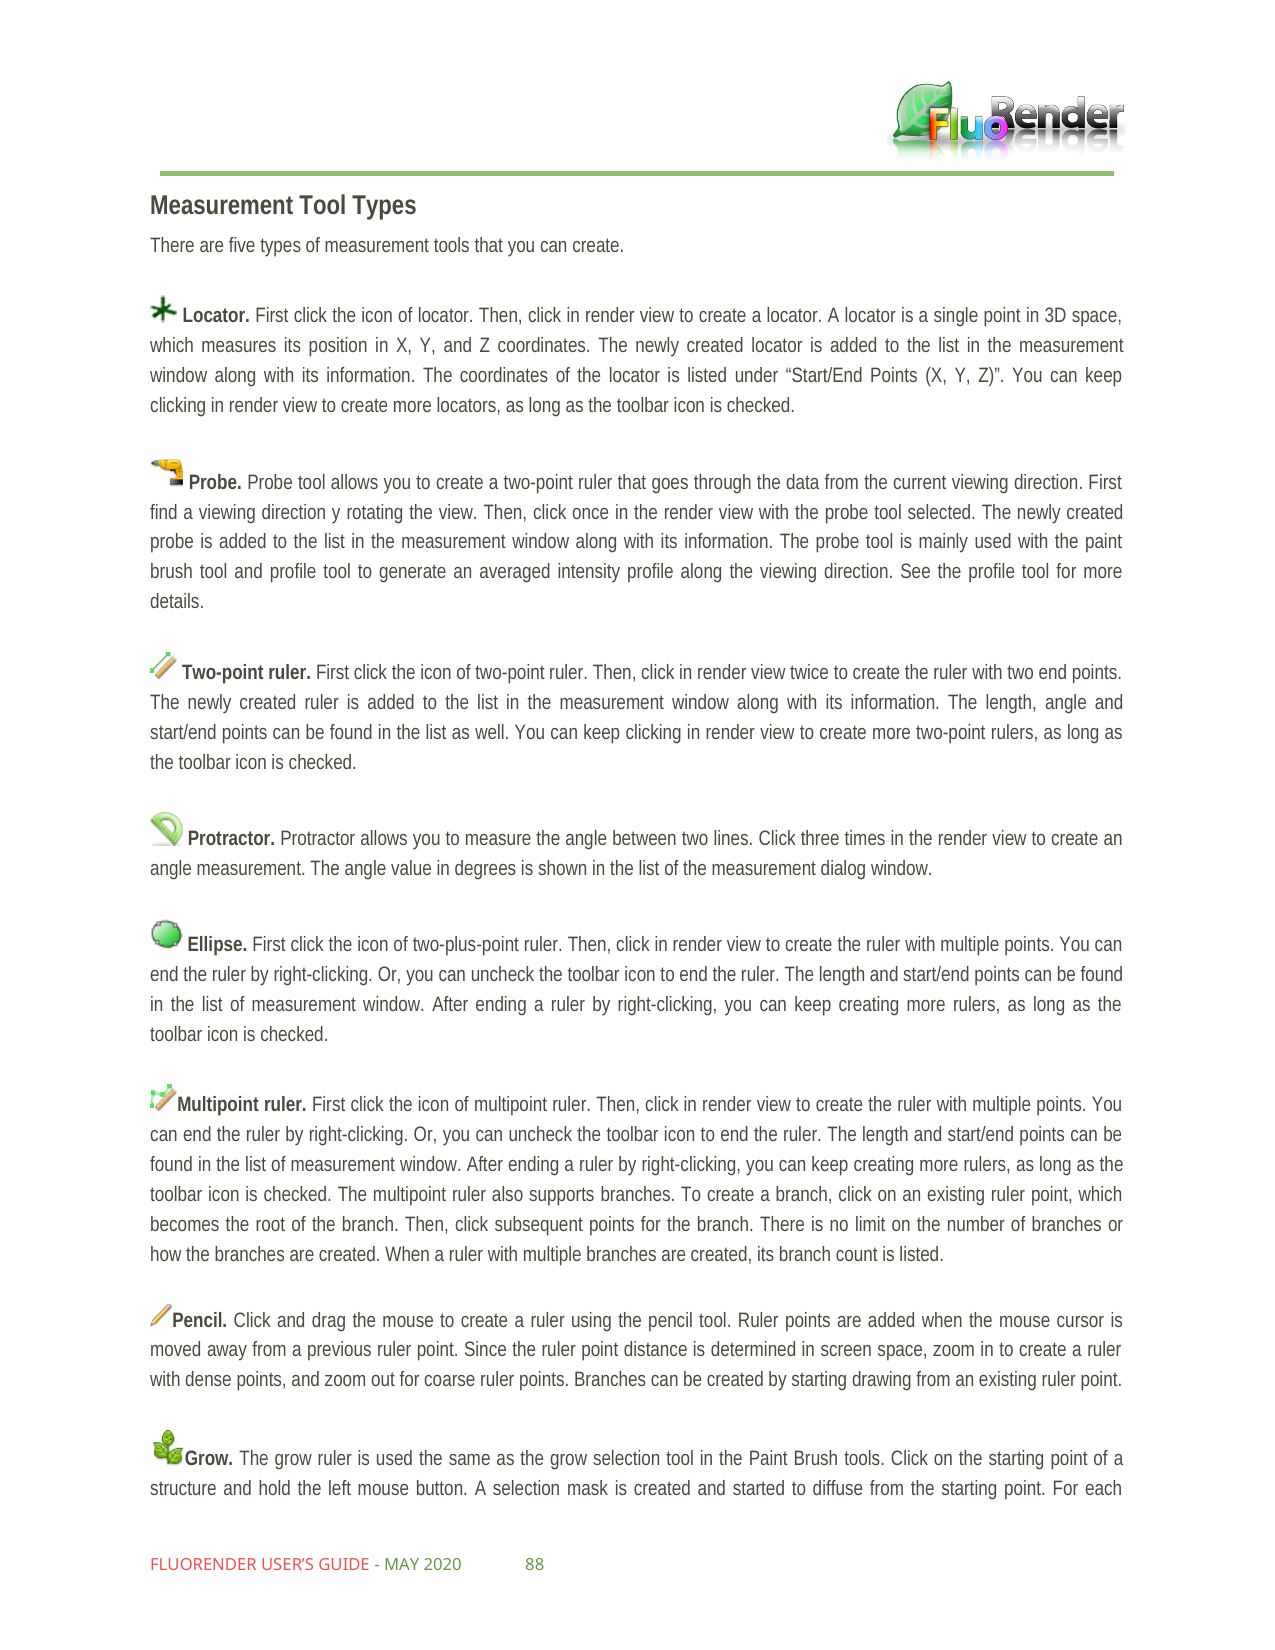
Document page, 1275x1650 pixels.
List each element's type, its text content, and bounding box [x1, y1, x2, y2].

text Protractor. Protractor allows you to measure the angle between two lines. Click three times in the render view to create an angle measurement. The angle value in degrees is shown in the list of the measurement dialog window. [150, 813, 1125, 880]
text There are five types of measurement tools that you can create. [150, 232, 1125, 256]
picture [887, 75, 1125, 165]
picture [150, 1304, 172, 1327]
text Ellipse. First click the icon of two-plus-point ruler. Then, click in render view to create the ruler with multiple points. You can end the ruler by right-clicking. Or, you can uncheck the toolbar icon to end the ruler. The length and start/end points can be found in the list of measurement window. After ending a ruler by right-clicking, you can keep creating more rulers, as long as the toolbar icon is checked. [150, 919, 1125, 1046]
text Two-point ruler. First click the icon of two-point ruler. Then, click in render view twice to create the ruler with two end points. The newly created ruler is added to the list in the measurement window along with its information. The length, angle and start/end points can be found in the list as well. You can keep clicking in render view to create more two-point rulers, as long as the toolbar icon is checked. [150, 652, 1125, 774]
text Locator. First click the icon of locator. Then, click in render view to create a locator. A locator is a single point in 3D space, which measures its position in X, Y, and Z coordinates. The newly created locator is added to the list in the measurement window along with its information. The coordinates of the locator is listed under “Start/End Points (X, Y, Z)”. You can keep clicking in render view to create more locators, as long as the toolbar icon is checked. [150, 296, 1125, 417]
text Pencil. Click and drag the mouse to create a ruler using the pencil tool. Ruler points are added when the mouse cursor is moved away from a previous ruler point. Since the ruler point distance is determined in screen space, zoom in to create a ruler with dense points, and zoom out for coarse ruler points. Branches can be created by starting drawing from an existing ruler point. [150, 1305, 1125, 1391]
picture [150, 456, 183, 490]
picture [150, 295, 177, 323]
picture [150, 1430, 185, 1466]
picture [150, 812, 183, 846]
subtitle Measurement Tool Types [150, 189, 1125, 220]
picture [150, 652, 177, 680]
picture [150, 1084, 177, 1112]
text Probe. Probe tool allows you to create a two-point ruler that goes through the data from the current viewing direction. First find a viewing direction y rotating the view. Then, click once in the render view with the probe tool selected. The newly created probe is added to the list in the measurement window along with its information. The probe tool is mainly used with the paint brush tool and profile tool to generate an averaged intensity profile along the viewing direction. See the profile tool for more details. [150, 456, 1125, 613]
picture [150, 918, 183, 952]
text Multipoint ruler. First click the icon of multipoint ruler. Then, click in render view to create the ruler with multiple points. You can end the ruler by right-clicking. Or, you can uncheck the toolbar icon to end the ruler. The length and start/end points can be found in the list of measurement window. After ending a ruler by right-clicking, you can keep creating more rulers, as long as the toolbar icon is checked. The multipoint ruler also supports branches. To create a branch, click on an existing ruler point, which becomes the root of the branch. Then, click subsequent points for the branch. There is no limit on the number of branches or how the branches are created. When a ruler with multiple branches are created, its branch count is listed. [150, 1085, 1125, 1266]
